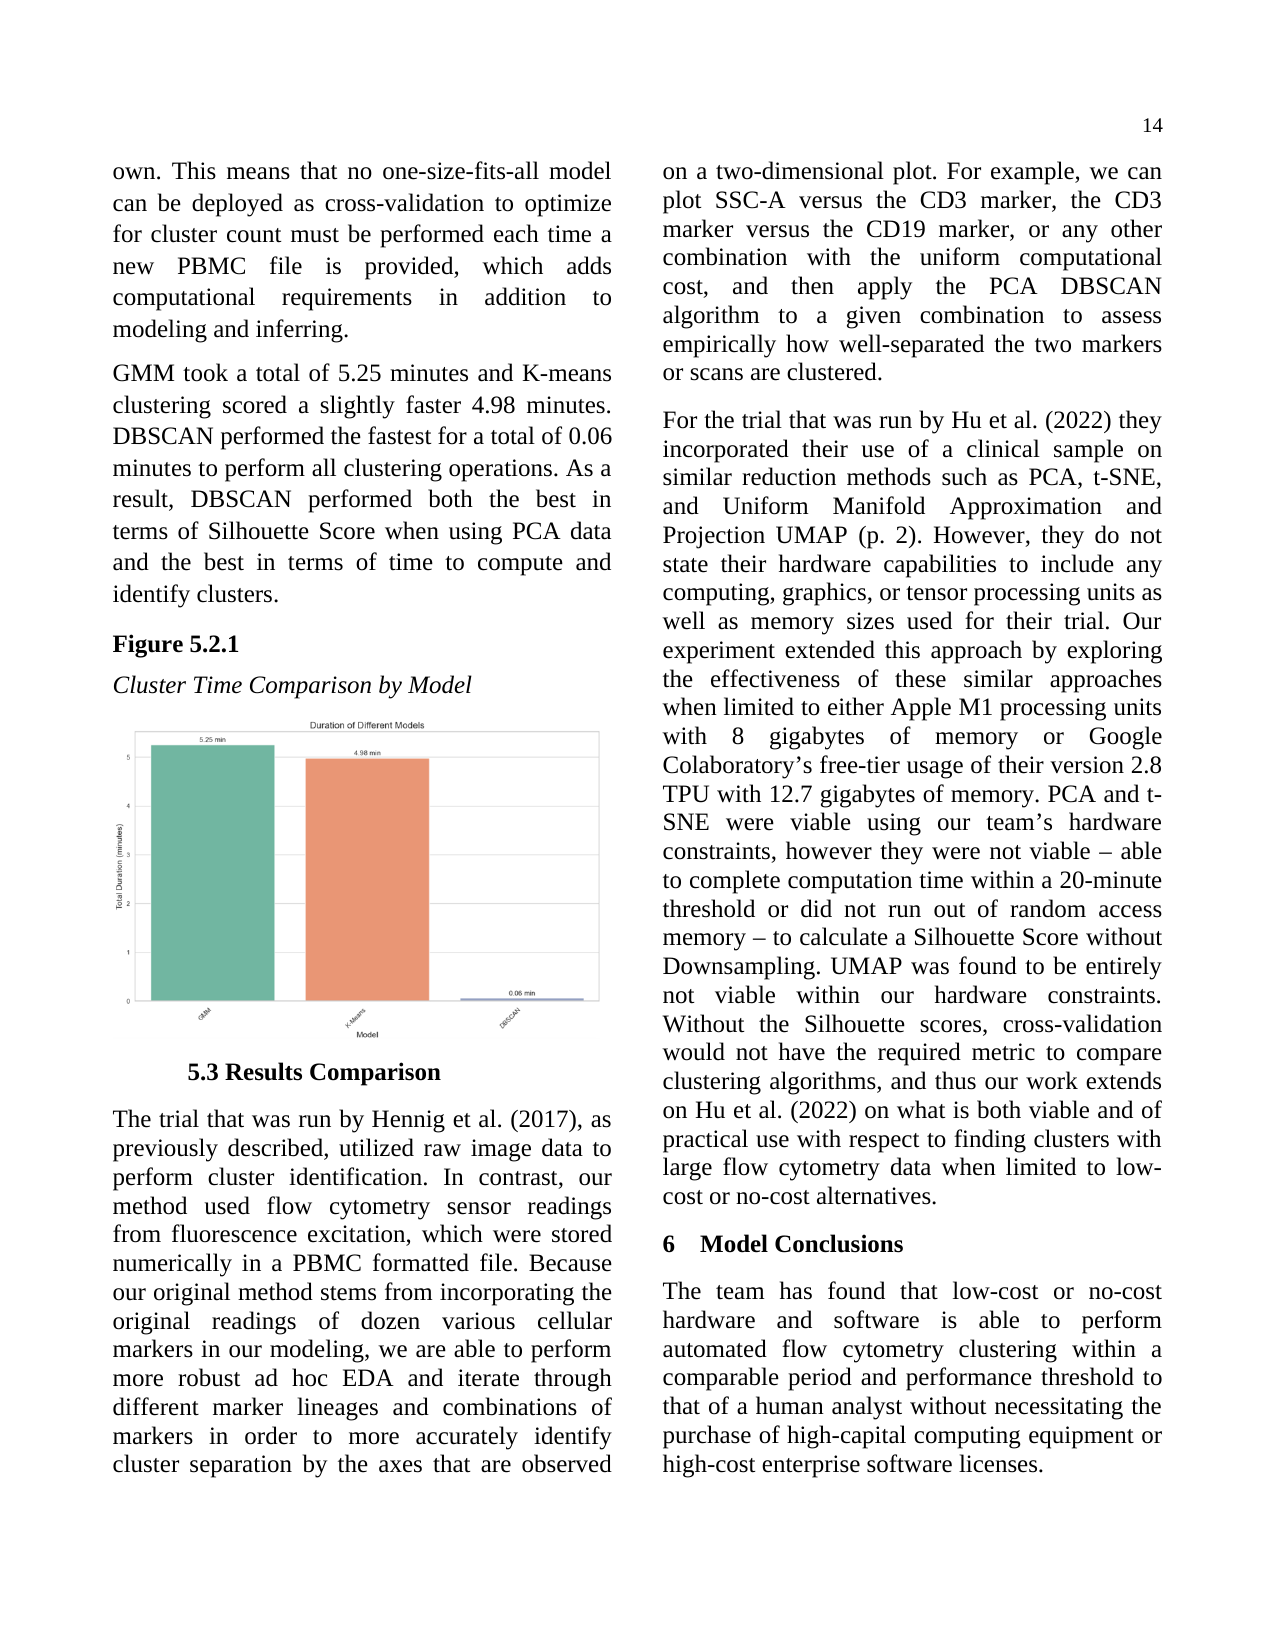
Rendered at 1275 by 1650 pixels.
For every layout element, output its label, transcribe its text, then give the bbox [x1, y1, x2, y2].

text GMM took a total of 5.25 minutes and K-means clustering scored a slightly faster 4.98 minutes. DBSCAN performed the fastest for a total of 0.06 minutes to perform all clustering operations. As a result, DBSCAN performed both the best in terms of Silhouette Score when using PCA data and the best in terms of time to compute and identify clusters. [112, 358, 612, 608]
text For the trial that was run by Hu et al. (2022) they incorporated their use of a clinical sample on similar reduction methods such as PCA, t-SNE, and Uniform Manifold Approximation and Projection UMAP (p. 2). However, they do not state their hardware capabilities to include any computing, graphics, or tensor processing units as well as memory sizes used for their trial. Our experiment extended this approach by exploring the effectiveness of these similar approaches when limited to either Apple M1 processing units with 8 gigabytes of memory or Google Colaboratory’s free-tier usage of their version 2.8 TPU with 12.7 gigabytes of memory. PCA and t-SNE were viable using our team’s hardware constraints, however they were not viable – able to complete computation time within a 20-minute threshold or did not run out of random access memory – to calculate a Silhouette Score without Downsampling. UMAP was found to be entirely not viable within our hardware constraints. Without the Silhouette scores, cross-validation would not have the required metric to compare clustering algorithms, and thus our work extends on Hu et al. (2022) on what is both viable and of practical use with respect to finding clusters with large flow cytometry data when limited to low-cost or no-cost alternatives. [662, 405, 1162, 1210]
text 5.3 Results Comparison [112, 1057, 612, 1086]
text The trial that was run by Hennig et al. (2017), as previously described, utilized raw image data to perform cluster identification. In contrast, our method used flow cytometry sensor readings from fluorescence excitation, which were stored numerically in a PBMC formatted file. Because our original method stems from incorporating the original readings of dozen various cellular markers in our modeling, we are able to perform more robust ad hoc EDA and iterate through different marker lineages and combinations of markers in order to more accurately identify cluster separation by the axes that are observed on a two-dimensional plot. For example, we can plot SSC-A versus the CD3 marker, the CD3 marker versus the CD19 marker, or any other combination with the uniform computational cost, and then apply the PCA DBSCAN algorithm to a given combination to assess empirically how well-separated the two markers or scans are clustered. [662, 156, 1162, 386]
text The trial that was run by Hennig et al. (2017), as previously described, utilized raw image data to perform cluster identification. In contrast, our method used flow cytometry sensor readings from fluorescence excitation, which were stored numerically in a PBMC formatted file. Because our original method stems from incorporating the original readings of dozen various cellular markers in our modeling, we are able to perform more robust ad hoc EDA and iterate through different marker lineages and combinations of markers in order to more accurately identify cluster separation by the axes that are observed on a two-dimensional plot. For example, we can plot SSC-A versus the CD3 marker, the CD3 marker versus the CD19 marker, or any other combination with the uniform computational cost, and then apply the PCA DBSCAN algorithm to a given combination to assess empirically how well-separated the two markers or scans are clustered. [112, 1104, 612, 1478]
picture [112, 721, 600, 1039]
text 6 Model Conclusions [662, 1229, 1162, 1257]
text Cluster Time Comparison by Model [112, 671, 612, 699]
text Figure 5.2.1 [112, 629, 612, 658]
text The team has found that low-cost or no-cost hardware and software is able to perform automated flow cytometry clustering within a comparable period and performance threshold to that of a human analyst without necessitating the purchase of high-capital computing equipment or high-cost enterprise software licenses. [662, 1276, 1162, 1477]
